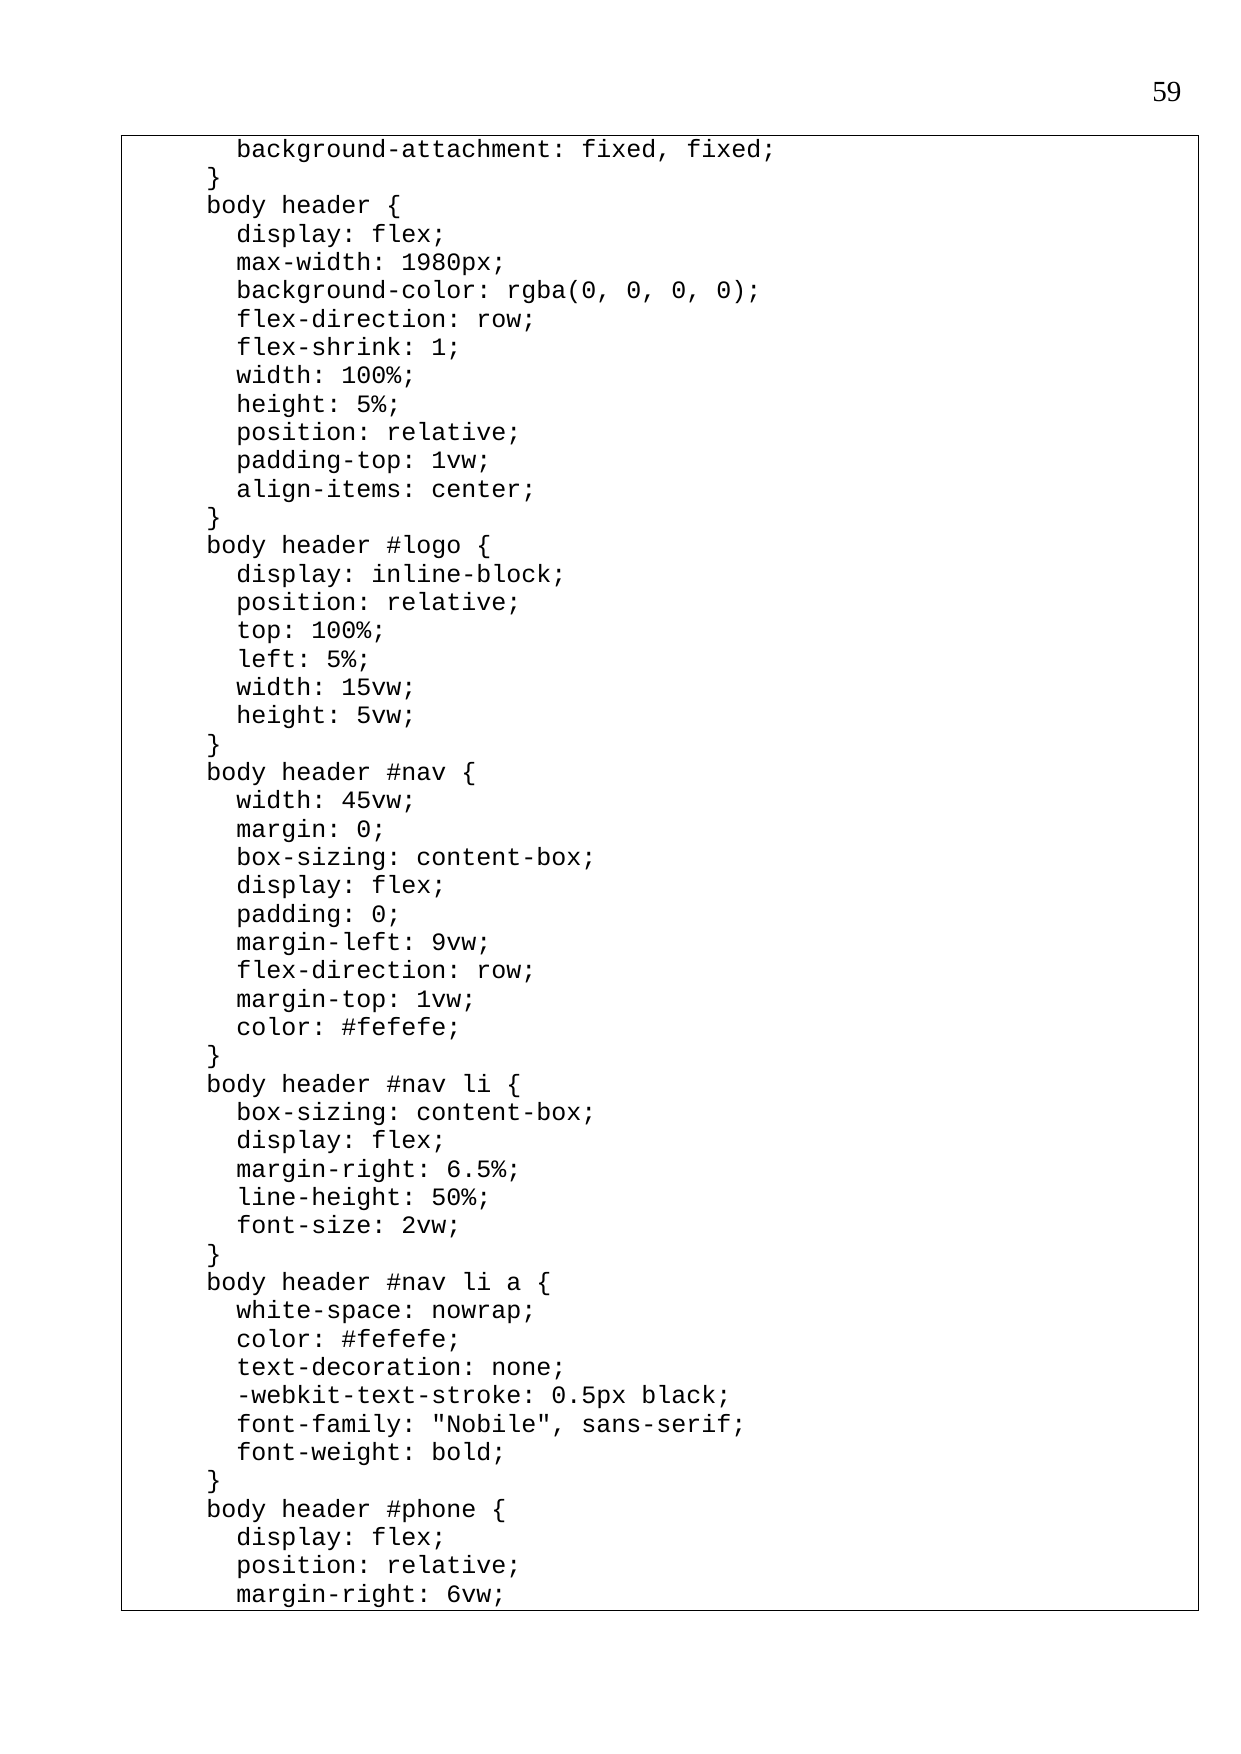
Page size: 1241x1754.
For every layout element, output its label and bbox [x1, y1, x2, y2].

table_header [122, 136, 1198, 1610]
